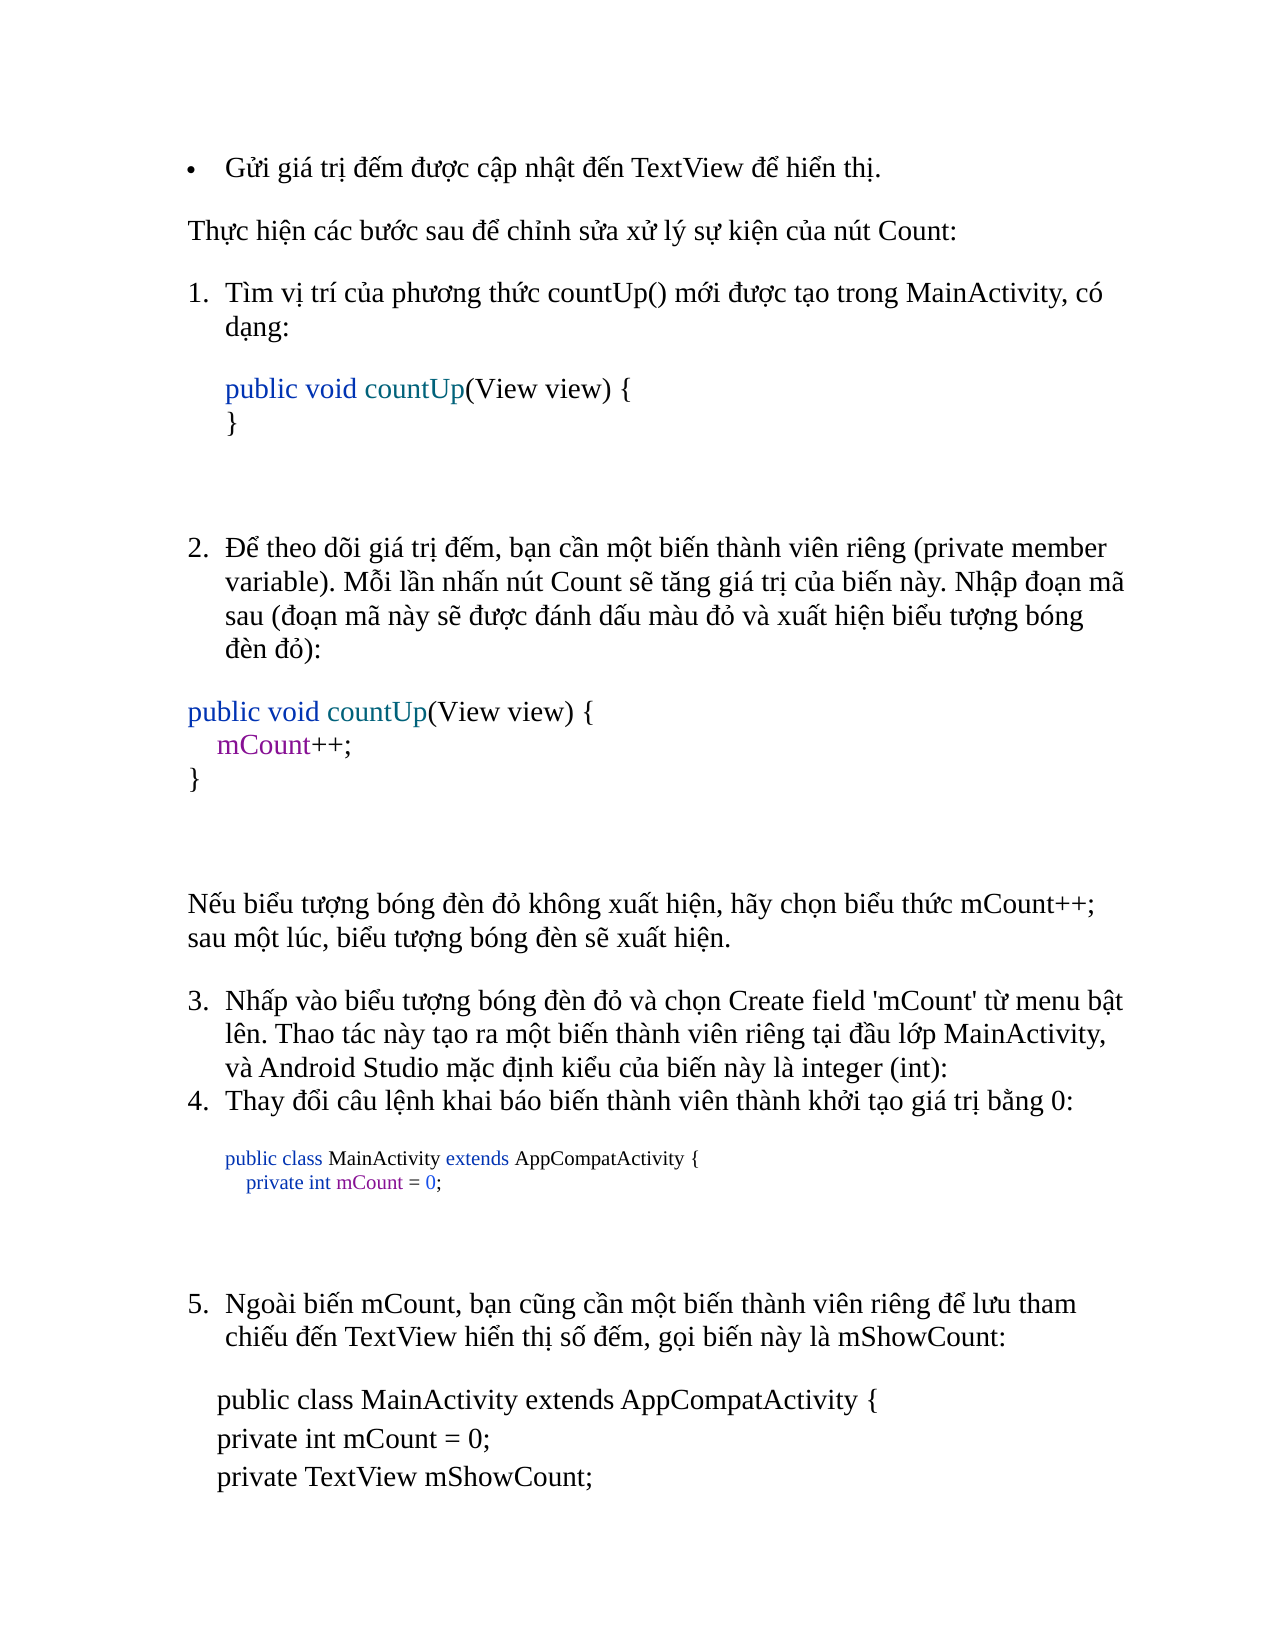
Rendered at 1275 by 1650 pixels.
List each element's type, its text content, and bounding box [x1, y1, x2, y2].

text public void countUp(View view) { } [225, 372, 1125, 439]
list Thay đổi câu lệnh khai báo biến thành viên thành khởi tạo giá trị bằng 0: [187, 1083, 1125, 1117]
list Để theo dõi giá trị đếm, bạn cần một biến thành viên riêng (private member variable). Mỗi lần nhấn nút Count sẽ tăng giá trị của biến này. Nhập đoạn mã sau (đoạn mã này sẽ được đánh dấu màu đỏ và xuất hiện biểu tượng bóng đèn đỏ): [187, 531, 1125, 665]
list Ngoài biến mCount, bạn cũng cần một biến thành viên riêng để lưu tham chiếu đến TextView hiển thị số đếm, gọi biến này là mShowCount: [187, 1286, 1125, 1353]
text public class MainActivity extends AppCompatActivity { private int mCount = 0; [225, 1146, 1125, 1194]
text public void countUp(View view) { mCount++; } [187, 694, 1125, 794]
text public class MainActivity extends AppCompatActivity { private int mCount = 0; private TextView mShowCount; [187, 1382, 1125, 1493]
list Tìm vị trí của phương thức countUp() mới được tạo trong MainActivity, có dạng: [187, 275, 1125, 342]
list Nhấp vào biểu tượng bóng đèn đỏ và chọn Create field 'mCount' từ menu bật lên. Thao tác này tạo ra một biến thành viên riêng tại đầu lớp MainActivity, và Android Studio mặc định kiểu của biến này là integer (int): [187, 983, 1125, 1083]
text Thực hiện các bước sau để chỉnh sửa xử lý sự kiện của nút Count: [187, 213, 1125, 246]
text Nếu biểu tượng bóng đèn đỏ không xuất hiện, hãy chọn biểu thức mCount++; sau một lúc, biểu tượng bóng đèn sẽ xuất hiện. [187, 886, 1125, 953]
list Gửi giá trị đếm được cập nhật đến TextView để hiển thị. [187, 150, 1125, 183]
